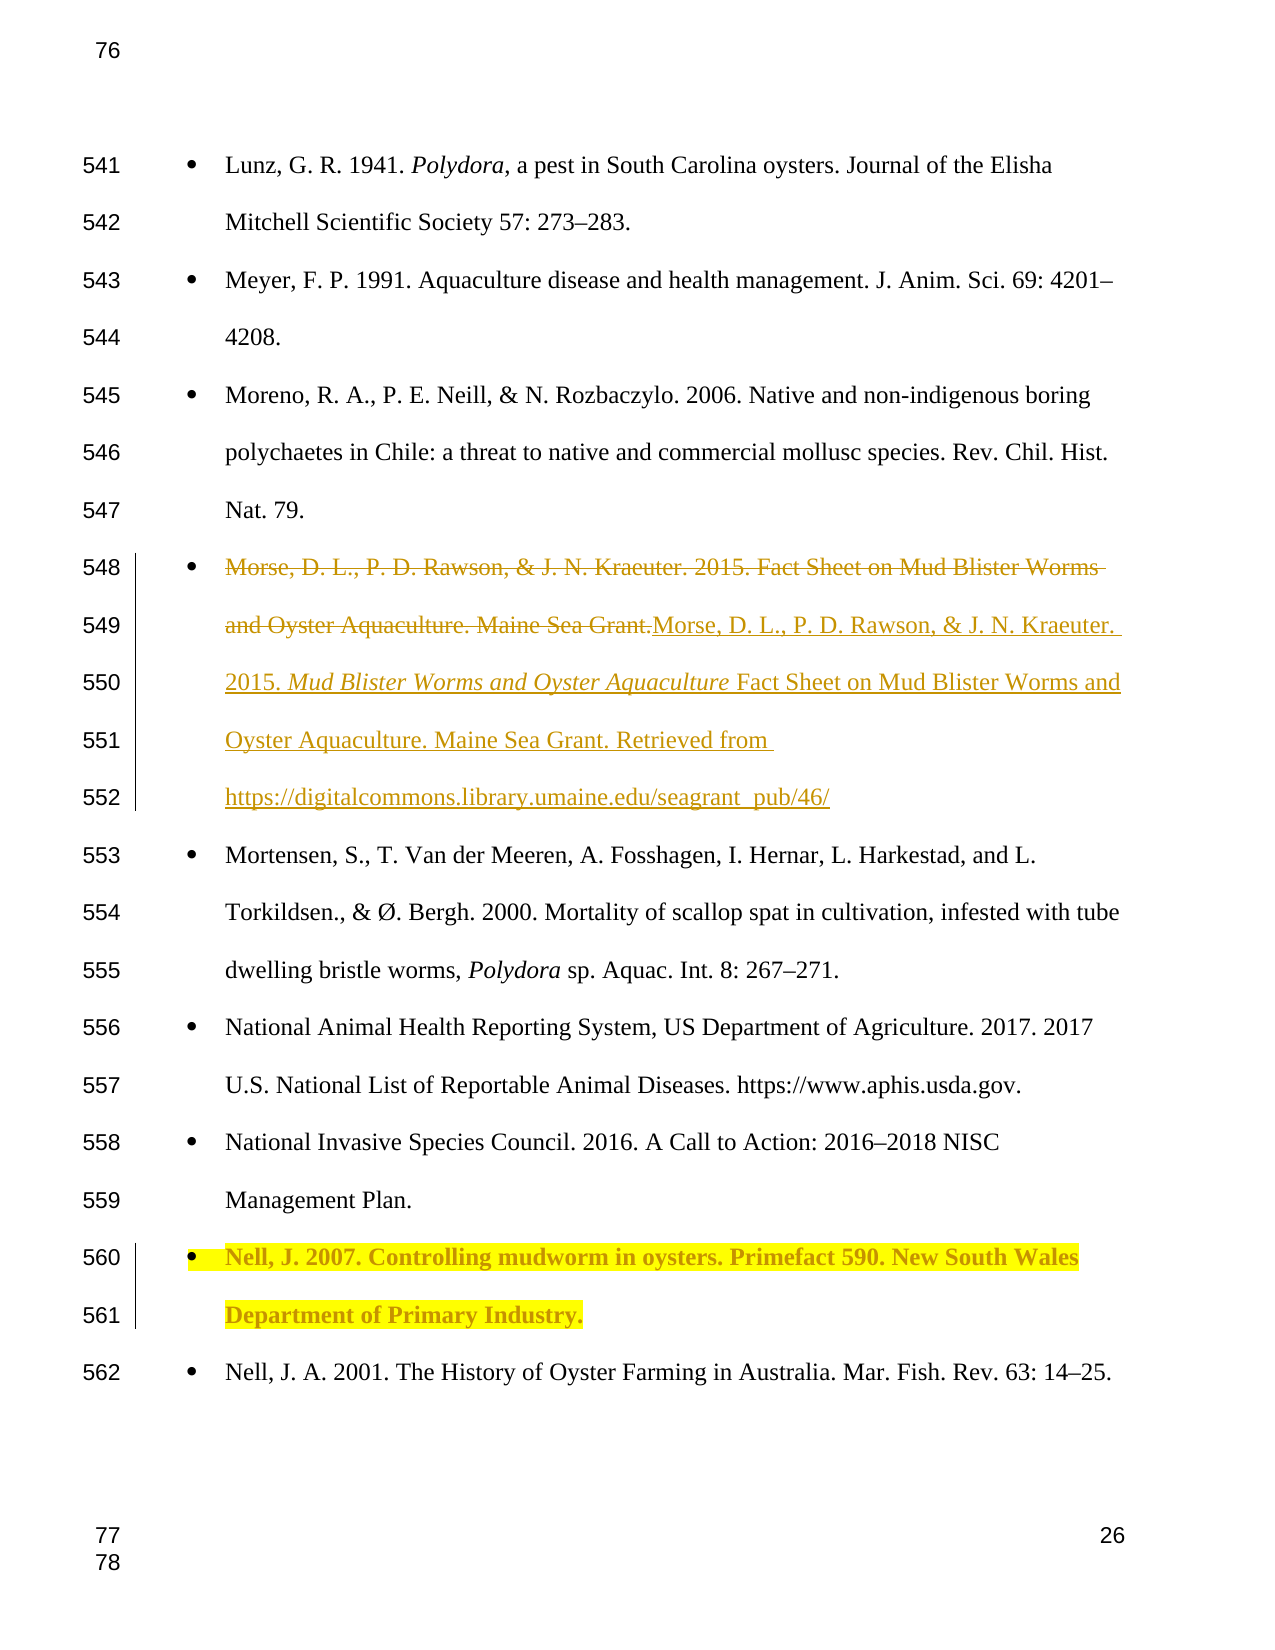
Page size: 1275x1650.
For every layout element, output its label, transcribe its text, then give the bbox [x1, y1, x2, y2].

list National Animal Health Reporting System, US Department of Agriculture. 2017. 2017 U.S. National List of Reportable Animal Diseases. https://www.aphis.usda.gov. [187, 1012, 1125, 1099]
list Moreno, R. A., P. E. Neill, & N. Rozbaczylo. 2006. Native and non-indigenous boring polychaetes in Chile: a threat to native and commercial mollusc species. Rev. Chil. Hist. Nat. 79. [187, 380, 1125, 524]
list Nell, J. 2007. Controlling mudworm in oysters. Primefact 590. New South Wales Department of Primary Industry. [187, 1242, 1125, 1329]
list National Invasive Species Council. 2016. A Call to Action: 2016–2018 NISC Management Plan. [187, 1127, 1125, 1214]
list Lunz, G. R. 1941. Polydora, a pest in South Carolina oysters. Journal of the Elisha Mitchell Scientific Society 57: 273–283. [187, 150, 1125, 236]
list Meyer, F. P. 1991. Aquaculture disease and health management. J. Anim. Sci. 69: 4201–4208. [187, 265, 1125, 351]
list Mortensen, S., T. Van der Meeren, A. Fosshagen, I. Hernar, L. Harkestad, and L. Torkildsen., & Ø. Bergh. 2000. Mortality of scallop spat in cultivation, infested with tube dwelling bristle worms, Polydora sp. Aquac. Int. 8: 267–271. [187, 840, 1125, 984]
list Nell, J. A. 2001. The History of Oyster Farming in Australia. Mar. Fish. Rev. 63: 14–25. [187, 1357, 1125, 1386]
